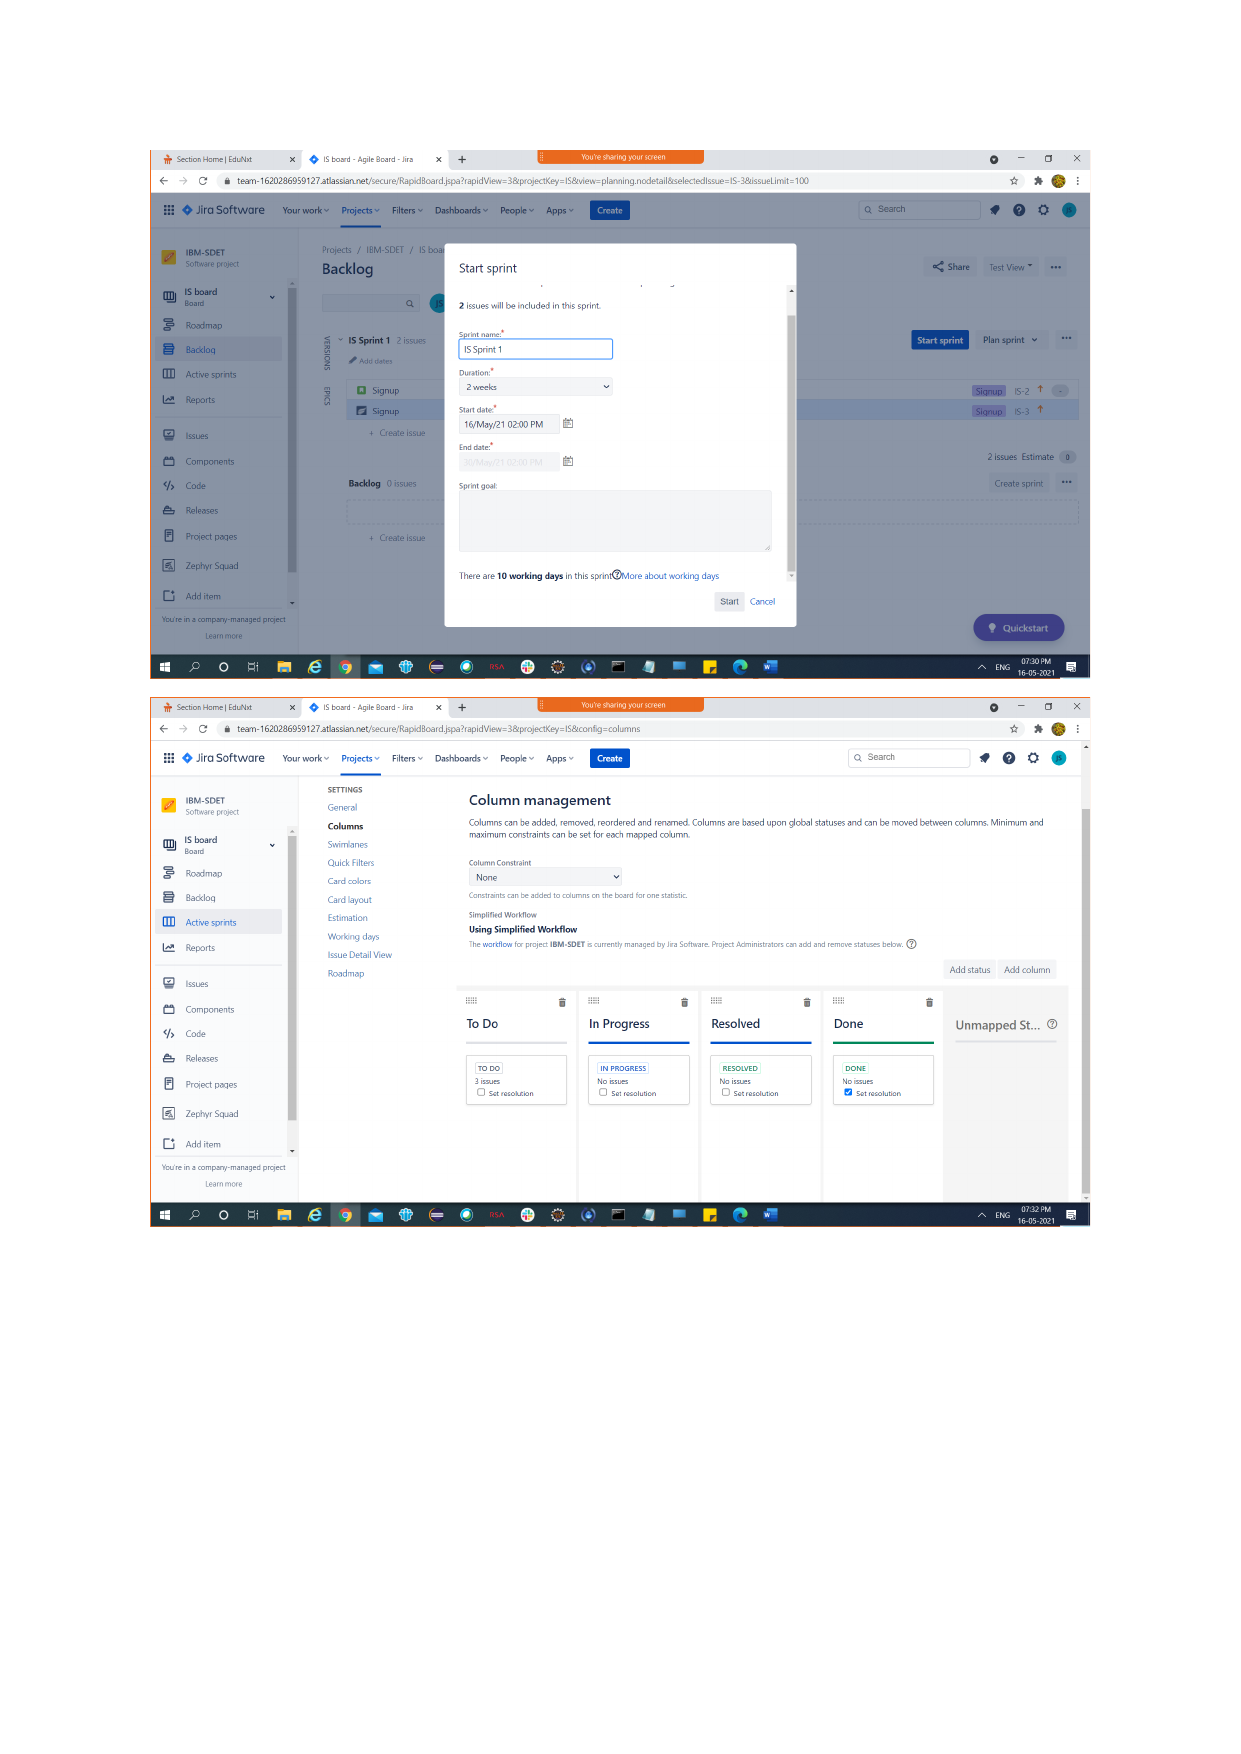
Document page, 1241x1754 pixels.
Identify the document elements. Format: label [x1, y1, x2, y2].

picture [150, 150, 1091, 679]
picture [150, 697, 1091, 1227]
